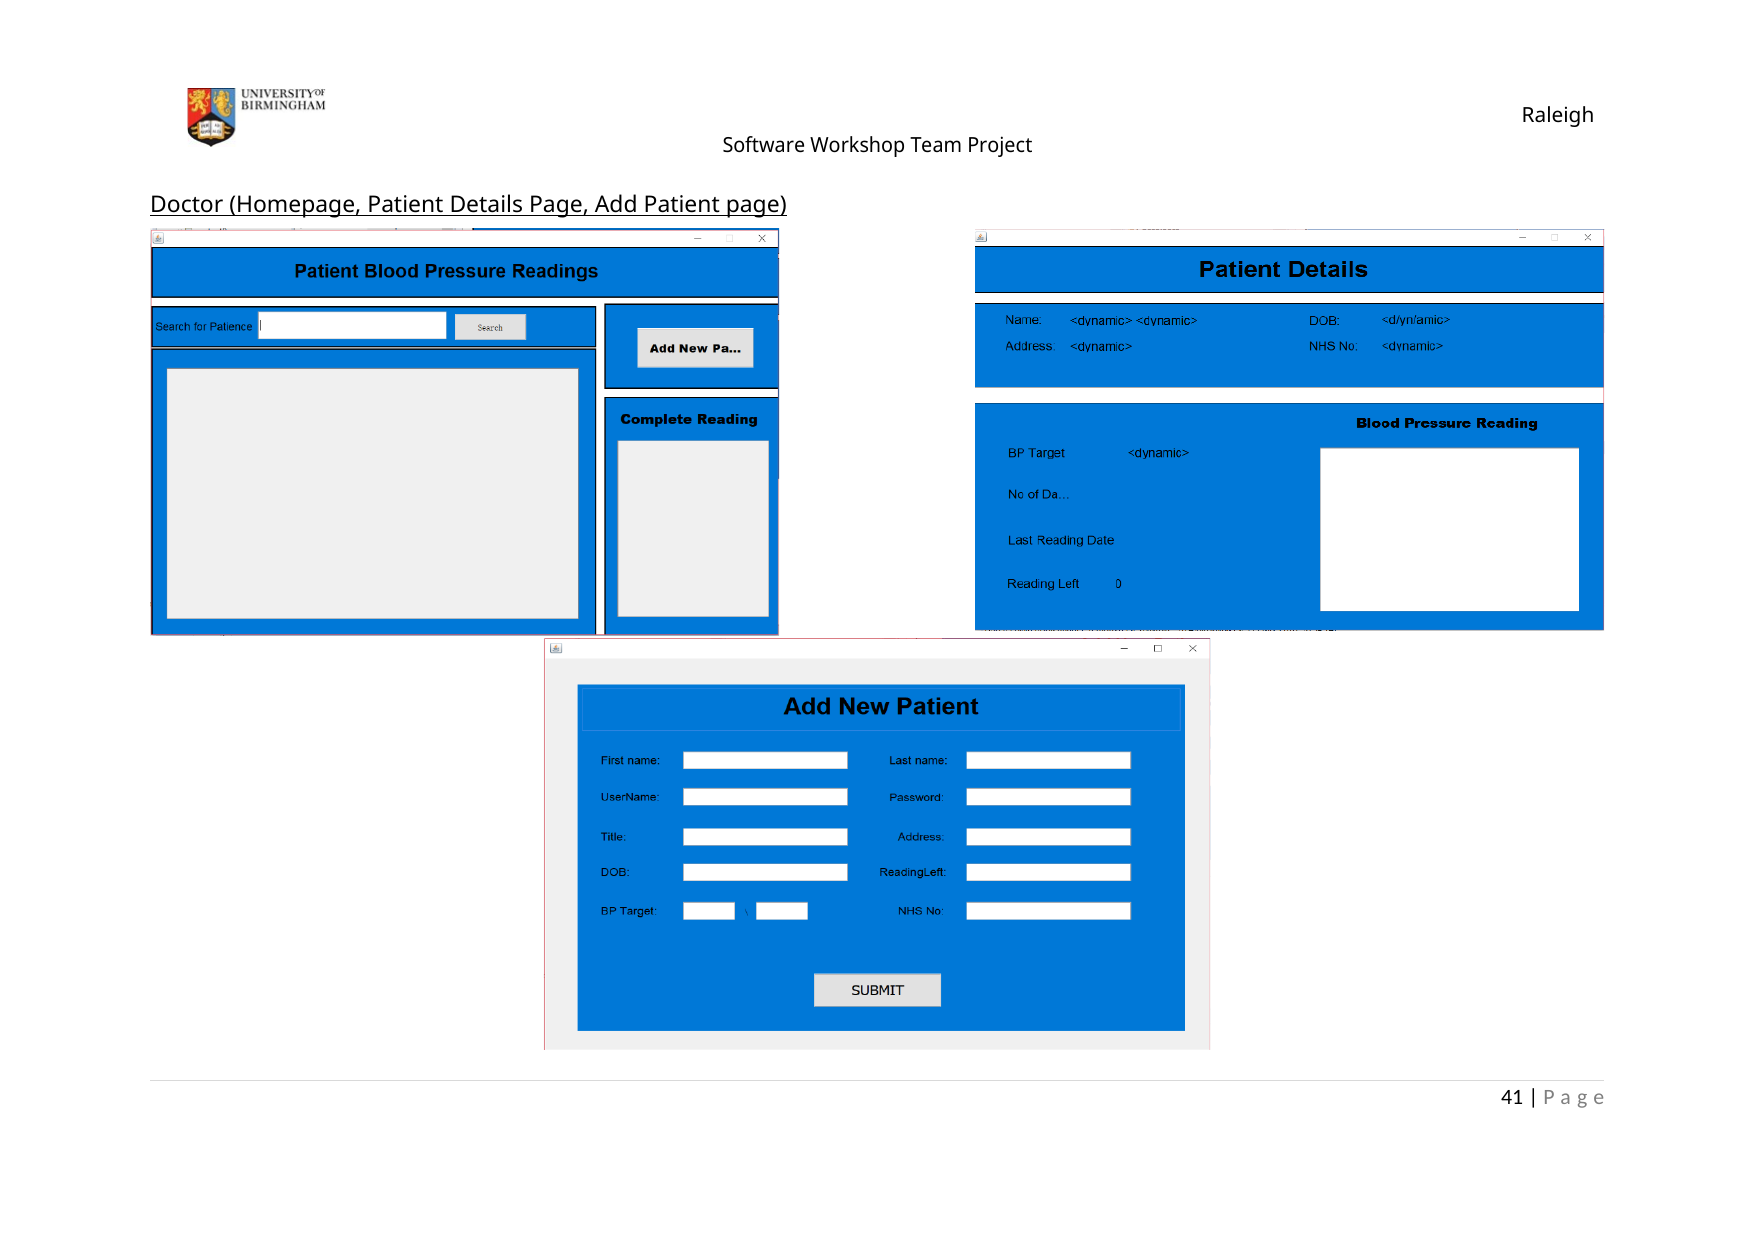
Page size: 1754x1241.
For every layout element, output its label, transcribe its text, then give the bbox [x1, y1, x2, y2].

picture [975, 229, 1605, 631]
text Doctor (Homepage, Patient Details Page, Add Patient page) [150, 187, 1604, 220]
picture [543, 638, 1211, 1050]
picture [150, 228, 780, 636]
picture [187, 88, 325, 147]
